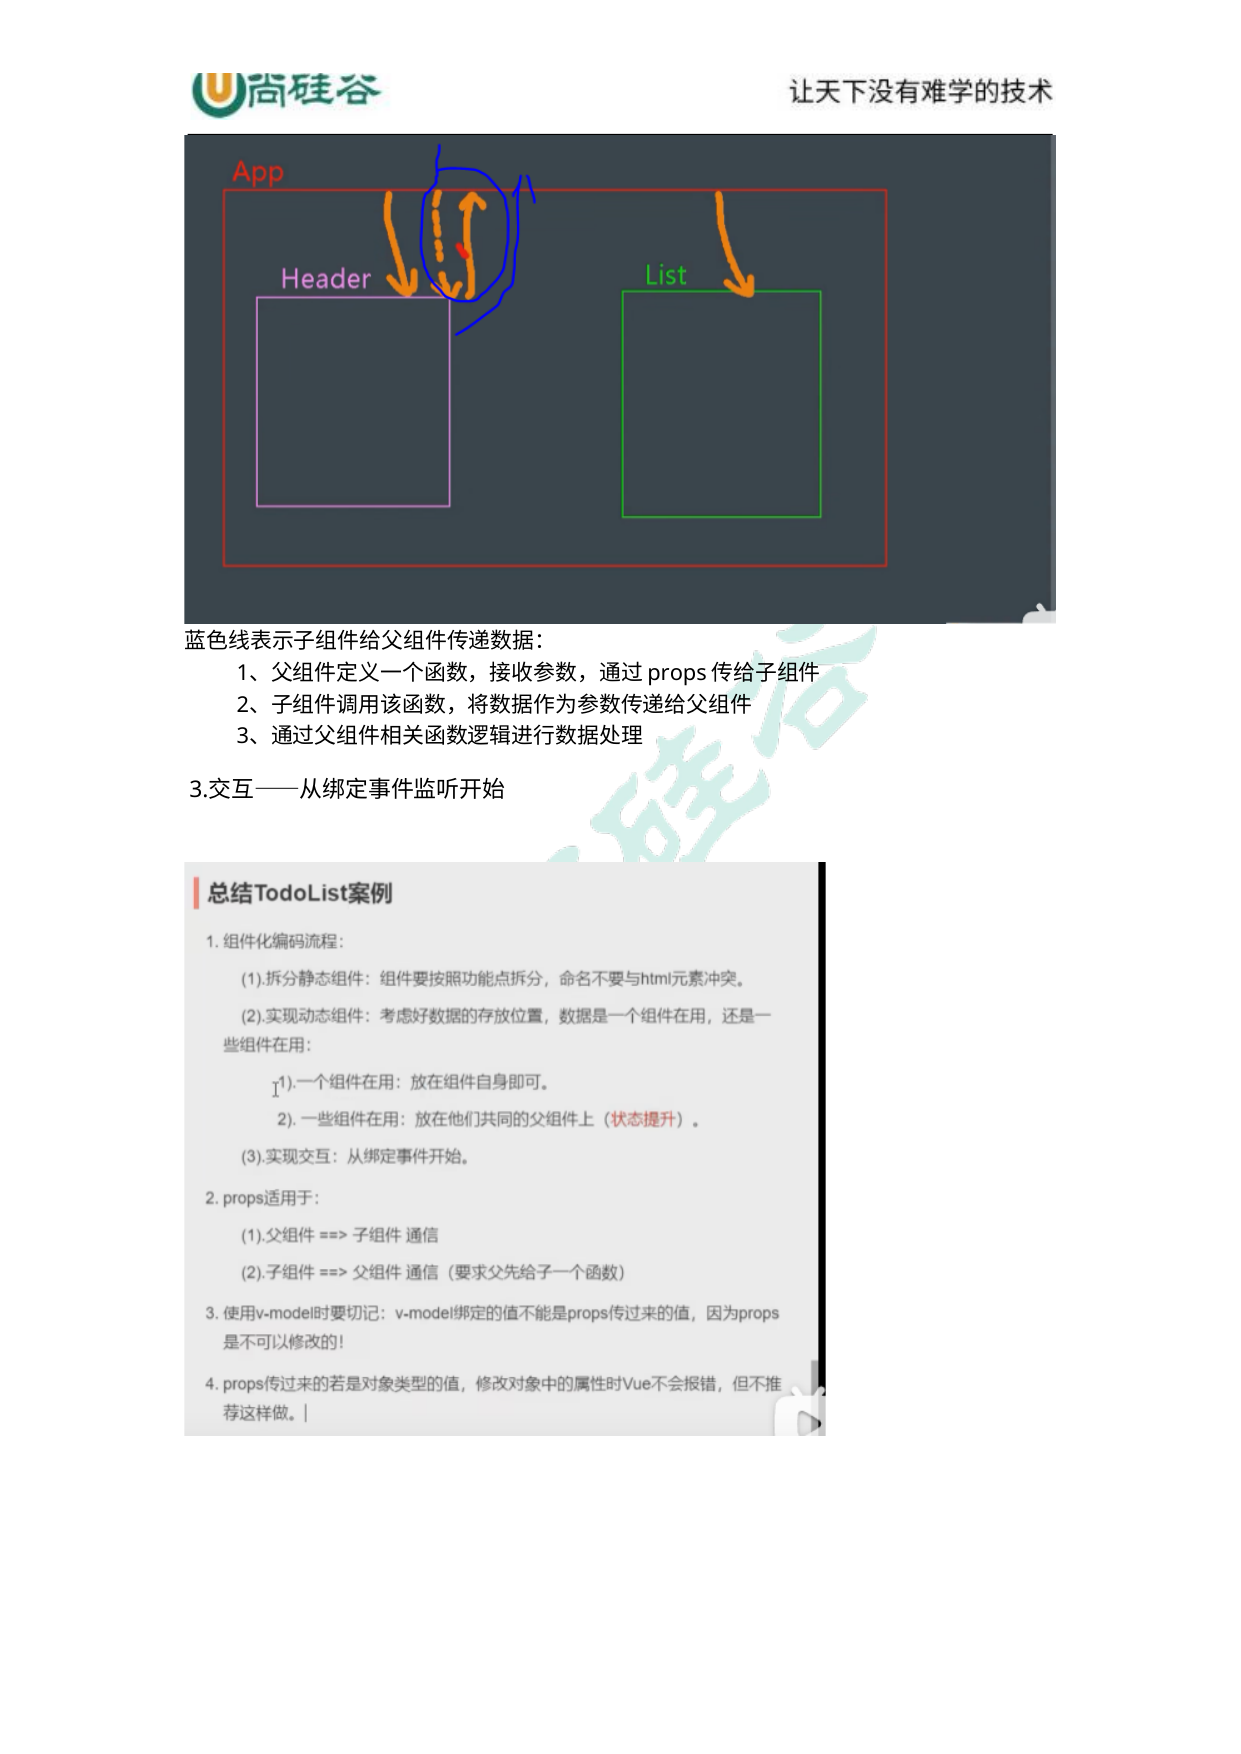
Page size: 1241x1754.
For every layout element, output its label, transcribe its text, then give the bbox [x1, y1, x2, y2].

picture [184, 750, 1052, 1436]
text 蓝色线表示子组件给父组件传递数据： [184, 624, 1056, 655]
list 子组件调用该函数，将数据作为参数传递给父组件 [184, 687, 1056, 718]
list 父组件定义一个函数，接收参数，通过props传给子组件 [184, 655, 1056, 687]
picture [190, 73, 1056, 120]
list 通过父组件相关函数逻辑进行数据处理 [184, 718, 1056, 750]
picture [184, 135, 1056, 624]
text 3.交互——从绑定事件监听开始 [189, 776, 1056, 803]
